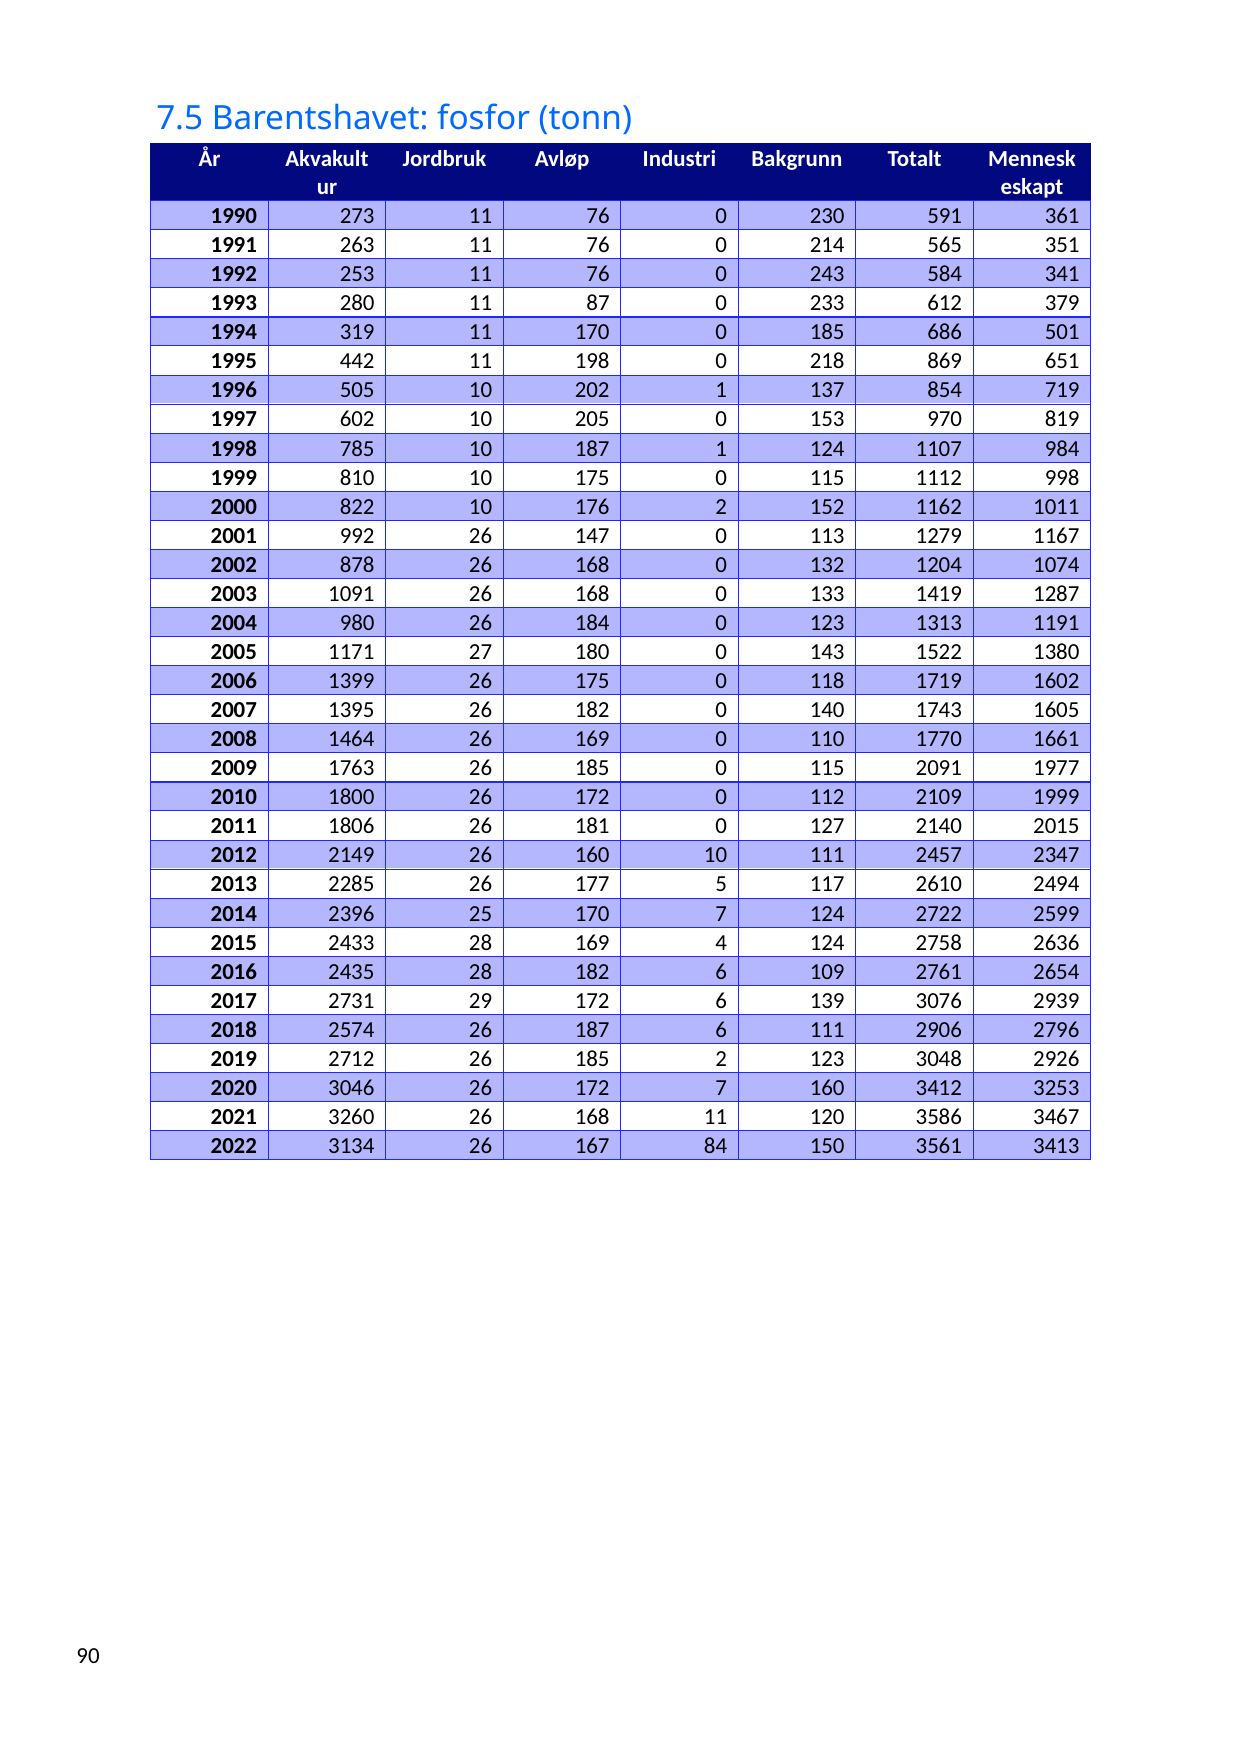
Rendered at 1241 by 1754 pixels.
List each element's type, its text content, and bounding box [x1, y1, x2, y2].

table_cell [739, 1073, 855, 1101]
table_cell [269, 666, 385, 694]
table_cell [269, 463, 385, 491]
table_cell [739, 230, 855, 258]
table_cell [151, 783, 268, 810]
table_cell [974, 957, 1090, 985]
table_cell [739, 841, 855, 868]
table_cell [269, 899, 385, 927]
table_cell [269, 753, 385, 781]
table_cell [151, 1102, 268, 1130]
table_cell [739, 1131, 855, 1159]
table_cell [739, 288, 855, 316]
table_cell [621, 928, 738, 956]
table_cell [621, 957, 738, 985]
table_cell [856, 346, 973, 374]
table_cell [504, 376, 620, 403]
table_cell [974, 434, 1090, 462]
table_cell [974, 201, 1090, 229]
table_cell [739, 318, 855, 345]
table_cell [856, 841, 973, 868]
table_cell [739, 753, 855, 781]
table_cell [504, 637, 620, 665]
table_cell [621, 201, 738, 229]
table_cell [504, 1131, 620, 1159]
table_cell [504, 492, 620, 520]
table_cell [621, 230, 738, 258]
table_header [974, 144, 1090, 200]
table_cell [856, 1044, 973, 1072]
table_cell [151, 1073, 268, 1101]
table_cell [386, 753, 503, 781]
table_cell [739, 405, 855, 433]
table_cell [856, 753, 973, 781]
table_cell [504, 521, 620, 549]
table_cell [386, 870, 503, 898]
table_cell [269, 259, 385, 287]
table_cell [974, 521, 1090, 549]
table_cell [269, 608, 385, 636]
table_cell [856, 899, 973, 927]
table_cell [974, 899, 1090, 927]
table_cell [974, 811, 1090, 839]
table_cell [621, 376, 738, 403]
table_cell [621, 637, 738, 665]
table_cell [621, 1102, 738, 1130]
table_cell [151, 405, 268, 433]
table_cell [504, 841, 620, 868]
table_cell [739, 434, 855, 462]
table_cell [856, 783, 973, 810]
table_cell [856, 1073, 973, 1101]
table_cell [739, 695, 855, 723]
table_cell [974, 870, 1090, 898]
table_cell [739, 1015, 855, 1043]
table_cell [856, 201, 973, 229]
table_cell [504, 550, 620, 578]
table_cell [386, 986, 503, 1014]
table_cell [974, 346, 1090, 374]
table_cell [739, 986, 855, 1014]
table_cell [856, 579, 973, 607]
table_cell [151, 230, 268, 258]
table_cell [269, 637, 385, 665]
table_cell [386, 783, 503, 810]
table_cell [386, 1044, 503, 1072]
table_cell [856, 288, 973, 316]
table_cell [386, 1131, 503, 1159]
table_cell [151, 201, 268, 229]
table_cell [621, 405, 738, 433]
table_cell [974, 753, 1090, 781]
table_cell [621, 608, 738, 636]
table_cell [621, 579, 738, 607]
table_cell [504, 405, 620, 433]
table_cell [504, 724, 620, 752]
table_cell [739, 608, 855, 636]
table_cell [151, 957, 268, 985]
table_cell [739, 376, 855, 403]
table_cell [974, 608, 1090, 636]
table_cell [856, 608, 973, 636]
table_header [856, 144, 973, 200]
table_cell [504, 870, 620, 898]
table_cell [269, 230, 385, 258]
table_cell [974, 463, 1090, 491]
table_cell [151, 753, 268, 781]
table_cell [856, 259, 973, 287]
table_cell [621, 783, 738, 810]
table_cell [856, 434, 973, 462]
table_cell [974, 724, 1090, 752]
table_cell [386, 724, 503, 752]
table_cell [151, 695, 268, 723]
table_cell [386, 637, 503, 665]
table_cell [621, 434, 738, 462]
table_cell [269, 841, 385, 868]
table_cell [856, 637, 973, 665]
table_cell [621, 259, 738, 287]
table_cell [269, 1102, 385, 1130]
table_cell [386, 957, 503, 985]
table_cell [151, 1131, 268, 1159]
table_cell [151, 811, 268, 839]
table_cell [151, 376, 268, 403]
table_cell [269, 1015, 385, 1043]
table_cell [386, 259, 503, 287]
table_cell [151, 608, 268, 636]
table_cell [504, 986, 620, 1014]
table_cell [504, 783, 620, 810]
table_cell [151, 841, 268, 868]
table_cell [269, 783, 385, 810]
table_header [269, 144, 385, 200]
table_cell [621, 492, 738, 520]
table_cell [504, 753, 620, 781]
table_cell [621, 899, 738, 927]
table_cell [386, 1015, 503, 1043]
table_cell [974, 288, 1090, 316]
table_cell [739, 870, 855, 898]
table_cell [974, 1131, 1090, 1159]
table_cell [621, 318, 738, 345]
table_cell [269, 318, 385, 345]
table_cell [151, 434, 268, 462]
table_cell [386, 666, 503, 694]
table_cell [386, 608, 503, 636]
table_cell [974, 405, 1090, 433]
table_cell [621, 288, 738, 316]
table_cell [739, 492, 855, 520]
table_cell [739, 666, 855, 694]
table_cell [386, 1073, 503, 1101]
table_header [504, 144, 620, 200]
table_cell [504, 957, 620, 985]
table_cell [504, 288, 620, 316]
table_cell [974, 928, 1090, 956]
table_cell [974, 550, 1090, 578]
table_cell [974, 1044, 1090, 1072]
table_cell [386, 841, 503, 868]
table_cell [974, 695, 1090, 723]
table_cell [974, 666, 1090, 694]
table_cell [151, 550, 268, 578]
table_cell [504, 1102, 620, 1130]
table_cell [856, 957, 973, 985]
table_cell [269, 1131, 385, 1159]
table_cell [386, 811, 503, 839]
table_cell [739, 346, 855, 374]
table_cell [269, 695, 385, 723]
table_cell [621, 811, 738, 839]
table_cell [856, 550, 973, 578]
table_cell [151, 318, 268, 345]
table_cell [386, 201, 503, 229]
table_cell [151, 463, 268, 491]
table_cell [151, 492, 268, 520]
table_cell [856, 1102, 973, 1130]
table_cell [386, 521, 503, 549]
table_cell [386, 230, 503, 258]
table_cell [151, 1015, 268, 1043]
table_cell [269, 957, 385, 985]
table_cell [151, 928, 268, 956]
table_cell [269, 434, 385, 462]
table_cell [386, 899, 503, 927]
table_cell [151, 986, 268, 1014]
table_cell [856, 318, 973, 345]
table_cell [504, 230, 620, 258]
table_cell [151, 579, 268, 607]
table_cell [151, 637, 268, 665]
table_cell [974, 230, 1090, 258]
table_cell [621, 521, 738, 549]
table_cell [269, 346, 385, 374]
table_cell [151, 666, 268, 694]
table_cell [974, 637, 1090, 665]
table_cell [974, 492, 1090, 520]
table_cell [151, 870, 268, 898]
subtitle Barentshavet: fosfor (tonn) [156, 94, 1090, 139]
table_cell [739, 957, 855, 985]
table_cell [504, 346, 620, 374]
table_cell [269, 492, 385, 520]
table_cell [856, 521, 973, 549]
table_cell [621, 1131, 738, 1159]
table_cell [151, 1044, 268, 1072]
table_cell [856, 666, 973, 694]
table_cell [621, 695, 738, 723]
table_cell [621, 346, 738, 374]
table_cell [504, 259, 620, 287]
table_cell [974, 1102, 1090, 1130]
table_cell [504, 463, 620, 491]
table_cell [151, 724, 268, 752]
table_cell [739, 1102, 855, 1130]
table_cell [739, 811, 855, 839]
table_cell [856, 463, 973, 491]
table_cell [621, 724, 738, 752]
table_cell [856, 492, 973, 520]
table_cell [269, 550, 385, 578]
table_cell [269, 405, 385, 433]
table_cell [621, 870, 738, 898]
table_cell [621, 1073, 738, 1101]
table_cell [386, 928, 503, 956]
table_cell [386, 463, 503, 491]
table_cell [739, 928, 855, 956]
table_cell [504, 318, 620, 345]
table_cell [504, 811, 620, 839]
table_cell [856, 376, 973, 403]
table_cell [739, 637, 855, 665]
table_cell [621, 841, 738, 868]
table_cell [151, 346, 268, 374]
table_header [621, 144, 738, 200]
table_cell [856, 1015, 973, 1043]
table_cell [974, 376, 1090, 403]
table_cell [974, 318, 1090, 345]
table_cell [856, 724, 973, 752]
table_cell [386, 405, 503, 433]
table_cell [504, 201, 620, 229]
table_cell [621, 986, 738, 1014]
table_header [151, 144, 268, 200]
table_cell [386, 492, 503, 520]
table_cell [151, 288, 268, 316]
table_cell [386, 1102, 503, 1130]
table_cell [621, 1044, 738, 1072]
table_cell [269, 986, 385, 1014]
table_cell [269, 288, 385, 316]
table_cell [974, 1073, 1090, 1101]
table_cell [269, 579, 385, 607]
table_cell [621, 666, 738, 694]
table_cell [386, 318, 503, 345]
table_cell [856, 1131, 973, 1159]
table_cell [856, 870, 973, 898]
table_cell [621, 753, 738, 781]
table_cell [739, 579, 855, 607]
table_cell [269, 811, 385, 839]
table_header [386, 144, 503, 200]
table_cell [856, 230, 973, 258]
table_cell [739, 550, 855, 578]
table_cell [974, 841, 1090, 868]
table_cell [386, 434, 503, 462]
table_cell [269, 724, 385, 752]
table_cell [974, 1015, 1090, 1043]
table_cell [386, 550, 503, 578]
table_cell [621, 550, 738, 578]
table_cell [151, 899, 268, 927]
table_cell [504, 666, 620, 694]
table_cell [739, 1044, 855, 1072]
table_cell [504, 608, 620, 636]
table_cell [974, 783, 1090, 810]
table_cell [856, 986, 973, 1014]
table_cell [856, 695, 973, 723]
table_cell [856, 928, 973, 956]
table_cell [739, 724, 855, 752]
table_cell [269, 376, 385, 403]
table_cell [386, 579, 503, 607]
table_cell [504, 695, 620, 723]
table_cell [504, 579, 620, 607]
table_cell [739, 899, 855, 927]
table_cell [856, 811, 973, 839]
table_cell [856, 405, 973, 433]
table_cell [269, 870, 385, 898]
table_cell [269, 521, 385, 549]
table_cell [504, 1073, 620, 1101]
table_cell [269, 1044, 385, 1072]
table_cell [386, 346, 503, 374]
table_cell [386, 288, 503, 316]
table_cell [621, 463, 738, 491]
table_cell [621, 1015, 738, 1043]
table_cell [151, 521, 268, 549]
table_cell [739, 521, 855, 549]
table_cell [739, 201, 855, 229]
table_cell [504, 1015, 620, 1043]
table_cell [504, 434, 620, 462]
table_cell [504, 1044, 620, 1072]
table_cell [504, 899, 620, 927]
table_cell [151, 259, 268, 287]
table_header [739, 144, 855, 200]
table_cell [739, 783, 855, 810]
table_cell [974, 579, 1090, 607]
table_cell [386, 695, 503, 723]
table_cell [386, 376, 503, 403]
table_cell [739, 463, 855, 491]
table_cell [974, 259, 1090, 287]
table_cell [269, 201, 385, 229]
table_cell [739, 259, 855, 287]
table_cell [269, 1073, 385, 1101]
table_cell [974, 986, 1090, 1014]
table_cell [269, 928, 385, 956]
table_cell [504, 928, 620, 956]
